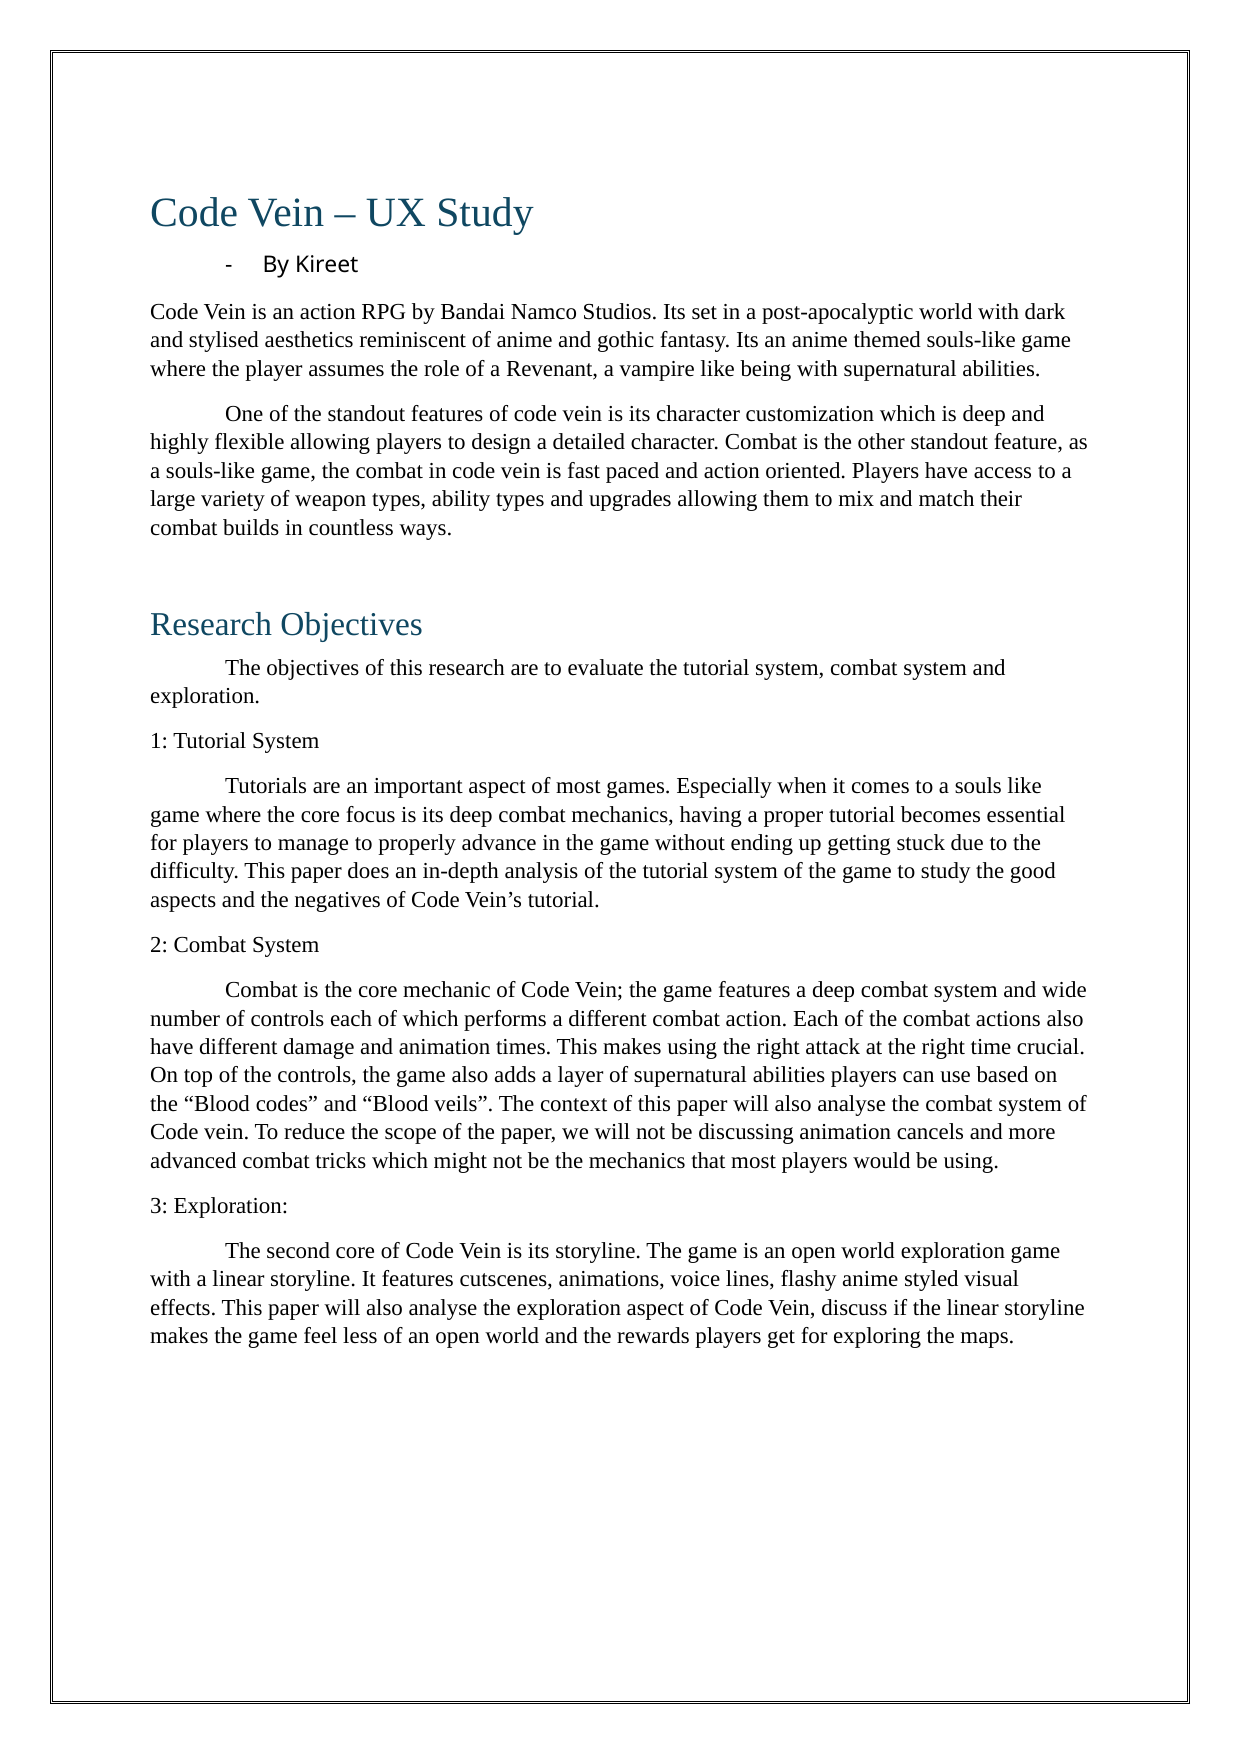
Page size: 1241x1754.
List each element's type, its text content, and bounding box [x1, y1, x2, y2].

list By Kireet [225, 247, 1090, 279]
text One of the standout features of code vein is its character customization which is deep and highly flexible allowing players to design a detailed character. Combat is the other standout feature, as a souls-like game, the combat in code vein is fast paced and action oriented. Players have access to a large variety of weapon types, ability types and upgrades allowing them to mix and match their combat builds in countless ways. [150, 400, 1090, 540]
text Code Vein is an action RPG by Bandai Namco Studios. Its set in a post-apocalyptic world with dark and stylised aesthetics reminiscent of anime and gothic fantasy. Its an anime themed souls-like game where the player assumes the role of a Revenant, a vampire like being with supernatural abilities. [150, 298, 1090, 381]
text The objectives of this research are to evaluate the tutorial system, combat system and exploration. [150, 653, 1090, 708]
text 2: Combat System [150, 931, 1090, 957]
subtitle Code Vein – UX Study [150, 187, 1090, 235]
text 1: Tutorial System [150, 727, 1090, 753]
text Tutorials are an important aspect of most games. Especially when it comes to a souls like game where the core focus is its deep combat mechanics, having a proper tutorial becomes essential for players to manage to properly advance in the game without ending up getting stuck due to the difficulty. This paper does an in-depth analysis of the tutorial system of the game to study the good aspects and the negatives of Code Vein’s tutorial. [150, 772, 1090, 912]
subtitle Research Objectives [150, 604, 1090, 642]
text 3: Exploration: [150, 1192, 1090, 1218]
text The second core of Code Vein is its storyline. The game is an open world exploration game with a linear storyline. It features cutscenes, animations, voice lines, flashy anime styled visual effects. This paper will also analyse the exploration aspect of Code Vein, discuss if the linear storyline makes the game feel less of an open world and the rewards players get for exploring the maps. [150, 1237, 1090, 1349]
text Combat is the core mechanic of Code Vein; the game features a deep combat system and wide number of controls each of which performs a different combat action. Each of the combat actions also have different damage and animation times. This makes using the right attack at the right time crucial. On top of the controls, the game also adds a layer of supernatural abilities players can use based on the “Blood codes” and “Blood veils”. The context of this paper will also analyse the combat system of Code vein. To reduce the scope of the paper, we will not be discussing animation cancels and more advanced combat tricks which might not be the mechanics that most players would be using. [150, 976, 1090, 1173]
